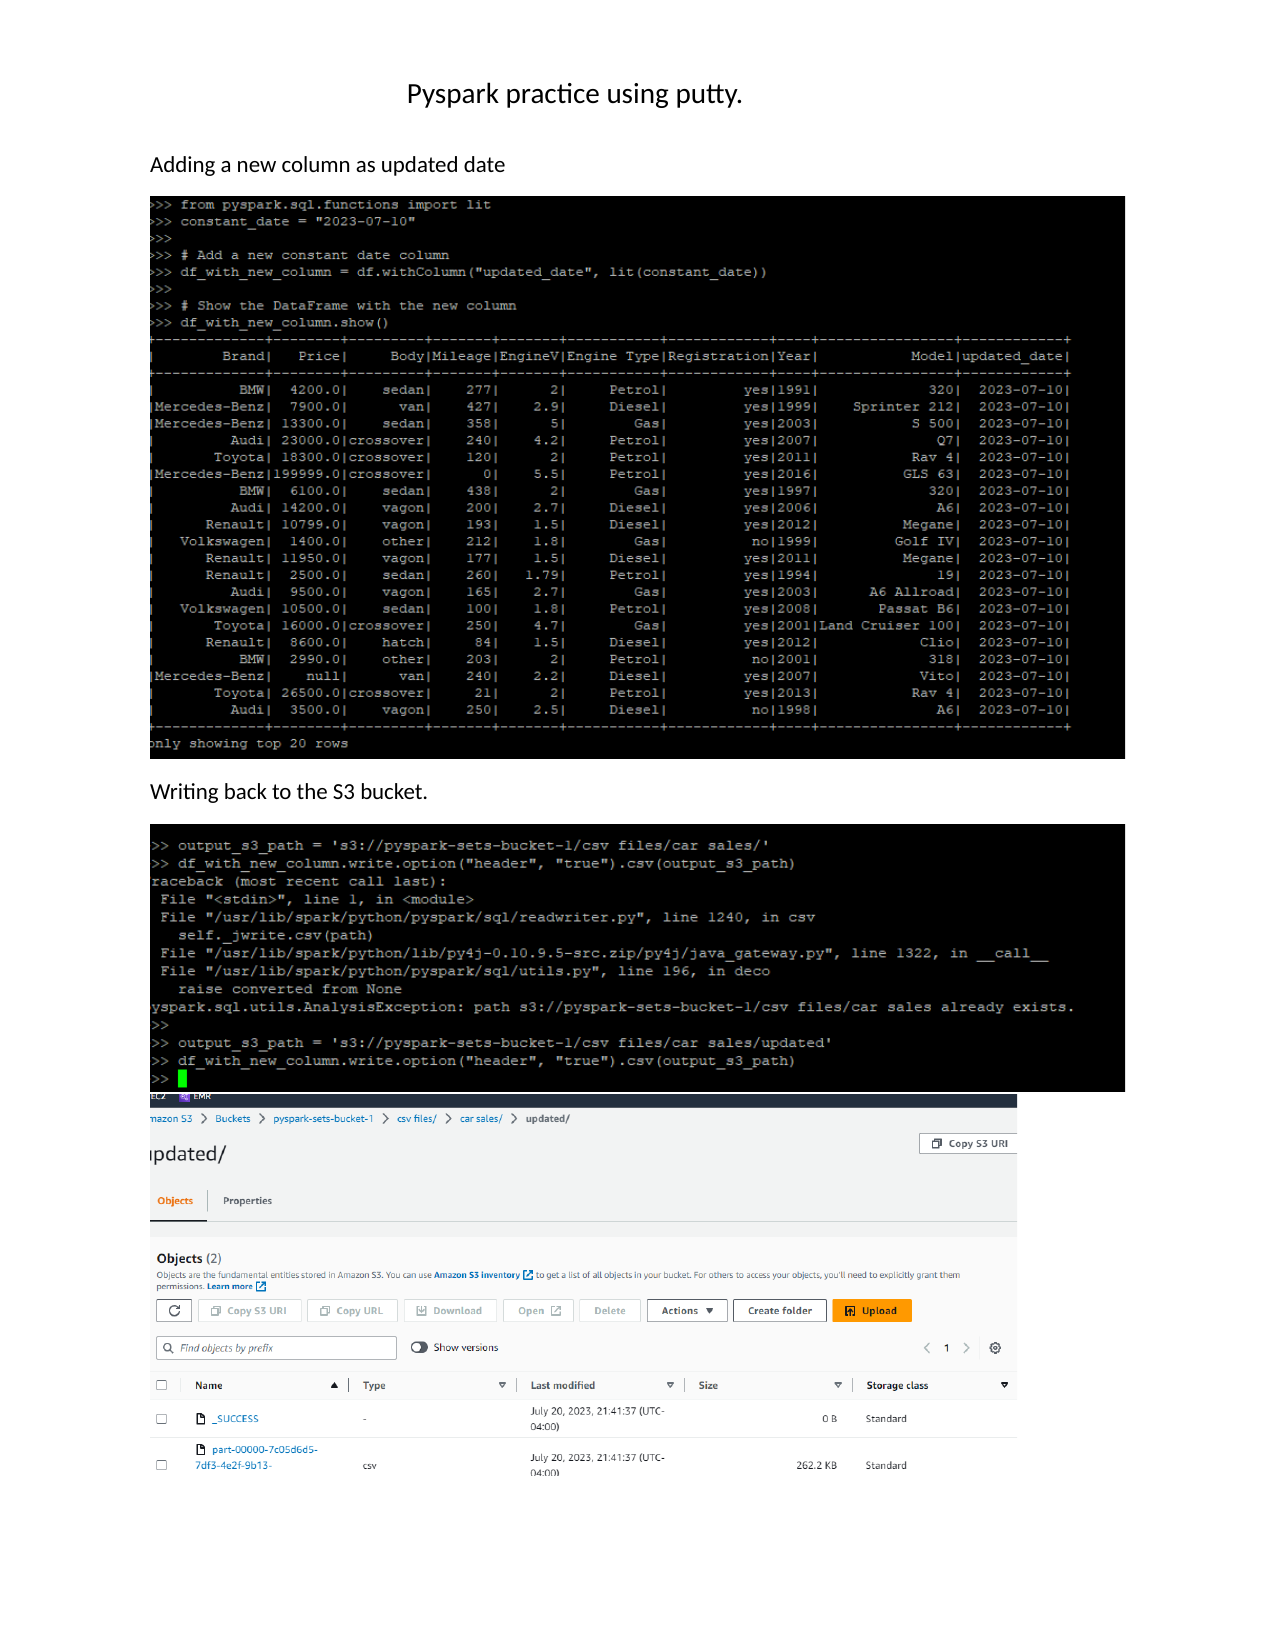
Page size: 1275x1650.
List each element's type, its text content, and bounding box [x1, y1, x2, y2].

picture [150, 824, 1125, 1092]
picture [150, 1094, 1018, 1476]
text Writing back to the S3 bucket. [150, 777, 1125, 805]
picture [150, 196, 1125, 759]
text Adding a new column as updated date [150, 150, 1125, 178]
